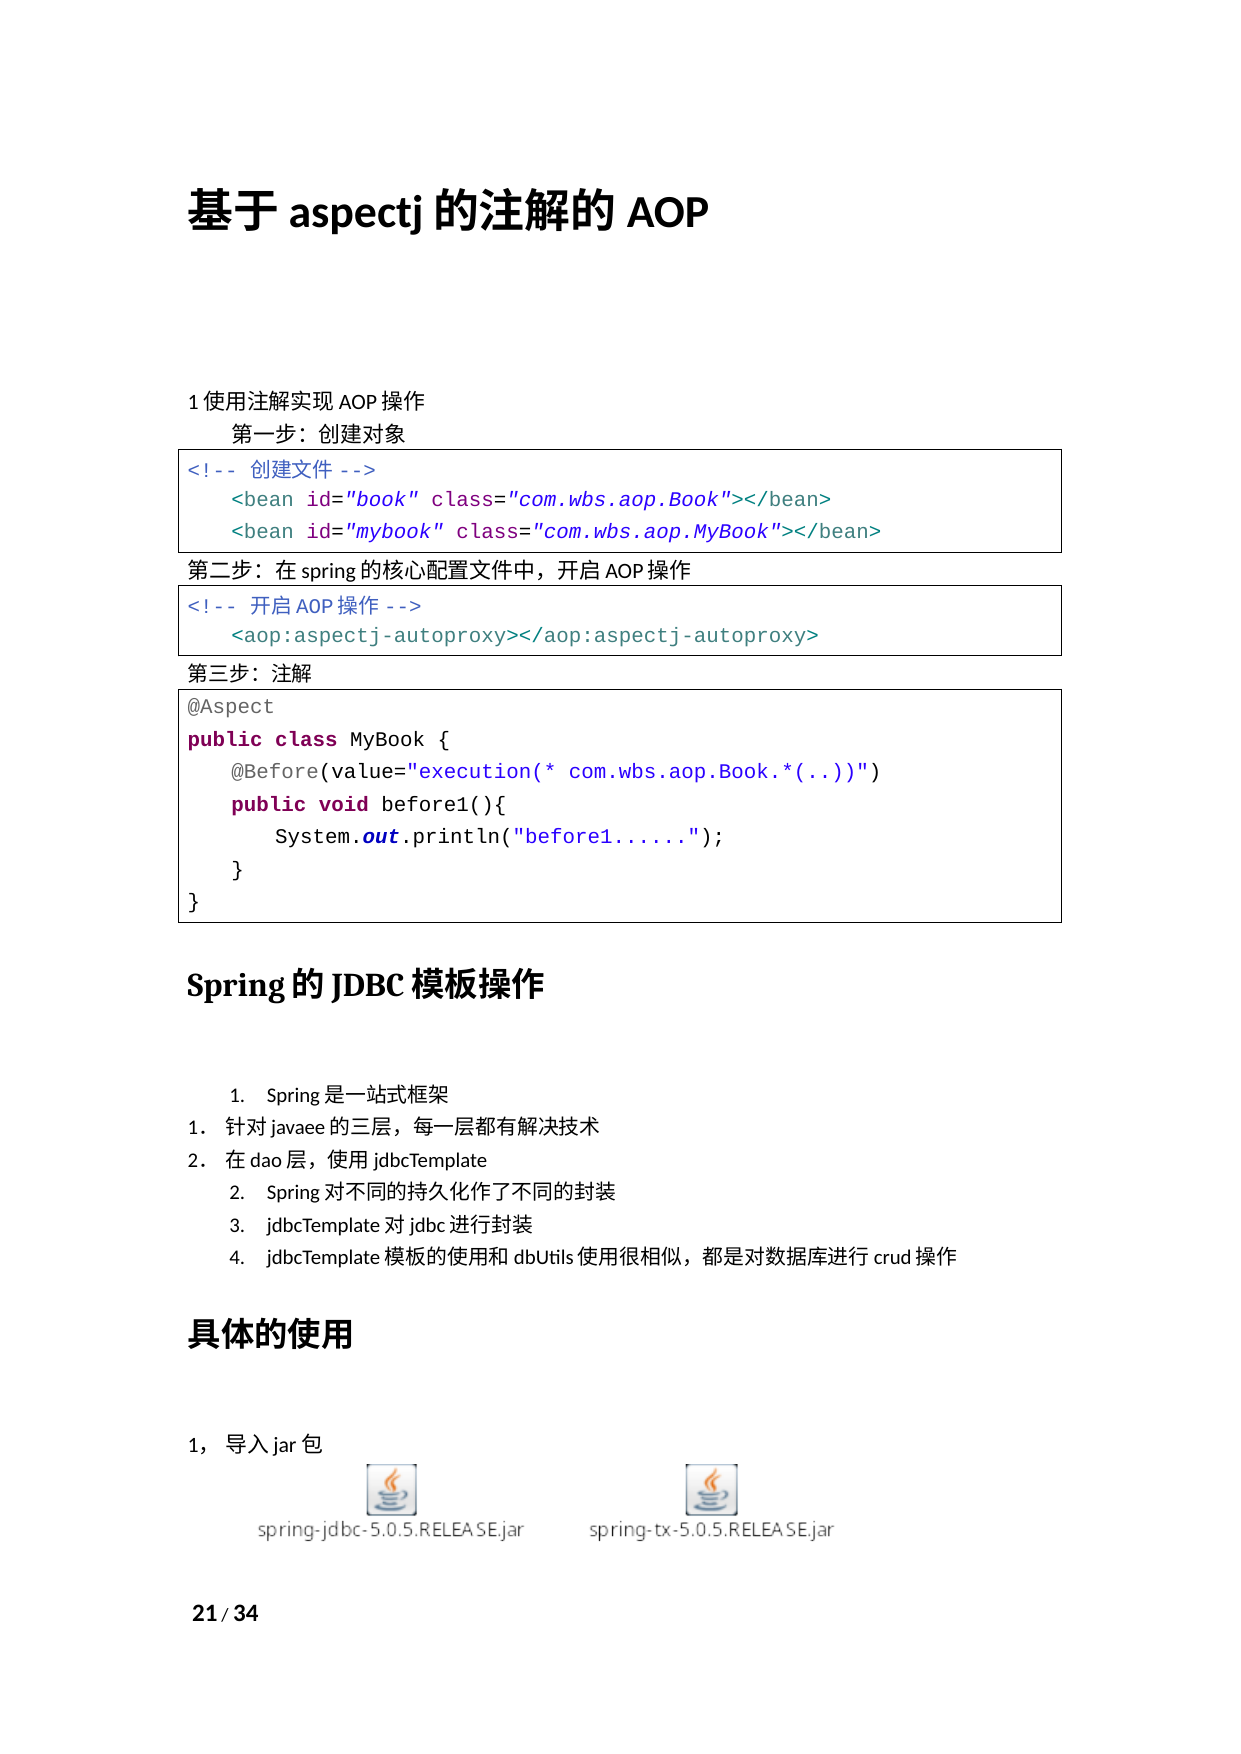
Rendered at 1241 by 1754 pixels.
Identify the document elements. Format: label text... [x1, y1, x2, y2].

list 导入jar包 [187, 1426, 1053, 1459]
list Spring是一站式框架 [229, 1077, 1053, 1109]
text 第一步：创建对象 [187, 416, 1053, 449]
text } [179, 884, 1061, 922]
subtitle Spring的JDBC模板操作 [187, 950, 1053, 1015]
text <bean id="mybook" class="com.wbs.aop.MyBook"></bean> [179, 514, 1061, 552]
list 在dao层，使用jdbcTemplate [187, 1142, 1053, 1174]
text @Before(value="execution(* com.wbs.aop.Book.*(..))") [187, 757, 1053, 789]
list jdbcTemplate模板的使用和dbUtils使用很相似，都是对数据库进行crud操作 [229, 1239, 1053, 1272]
text } [187, 854, 1053, 884]
subtitle 具体的使用 [187, 1299, 1053, 1364]
text <bean id="book" class="com.wbs.aop.Book"></bean> [187, 484, 1053, 514]
text public class MyBook { [187, 724, 1053, 757]
list 针对javaee的三层，每一层都有解决技术 [187, 1109, 1053, 1142]
text <aop:aspectj-autoproxy></aop:aspectj-autoproxy> [179, 618, 1061, 655]
list Spring对不同的持久化作了不同的封装 [229, 1174, 1053, 1207]
list jdbcTemplate对jdbc进行封装 [229, 1207, 1053, 1239]
text 第二步：在spring的核心配置文件中，开启AOP操作 [187, 553, 1053, 585]
text System.out.println("before1......"); [187, 822, 1053, 854]
text 第三步：注解 [187, 656, 1053, 689]
text <!-- 开启AOP操作 --> [179, 586, 1061, 618]
text 1使用注解实现AOP操作 [187, 384, 1053, 416]
text <!-- 创建文件 --> [179, 450, 1061, 484]
text public void before1(){ [187, 789, 1053, 822]
subtitle 基于aspectj的注解的 AOP [187, 158, 1053, 256]
text @Aspect [179, 690, 1061, 724]
